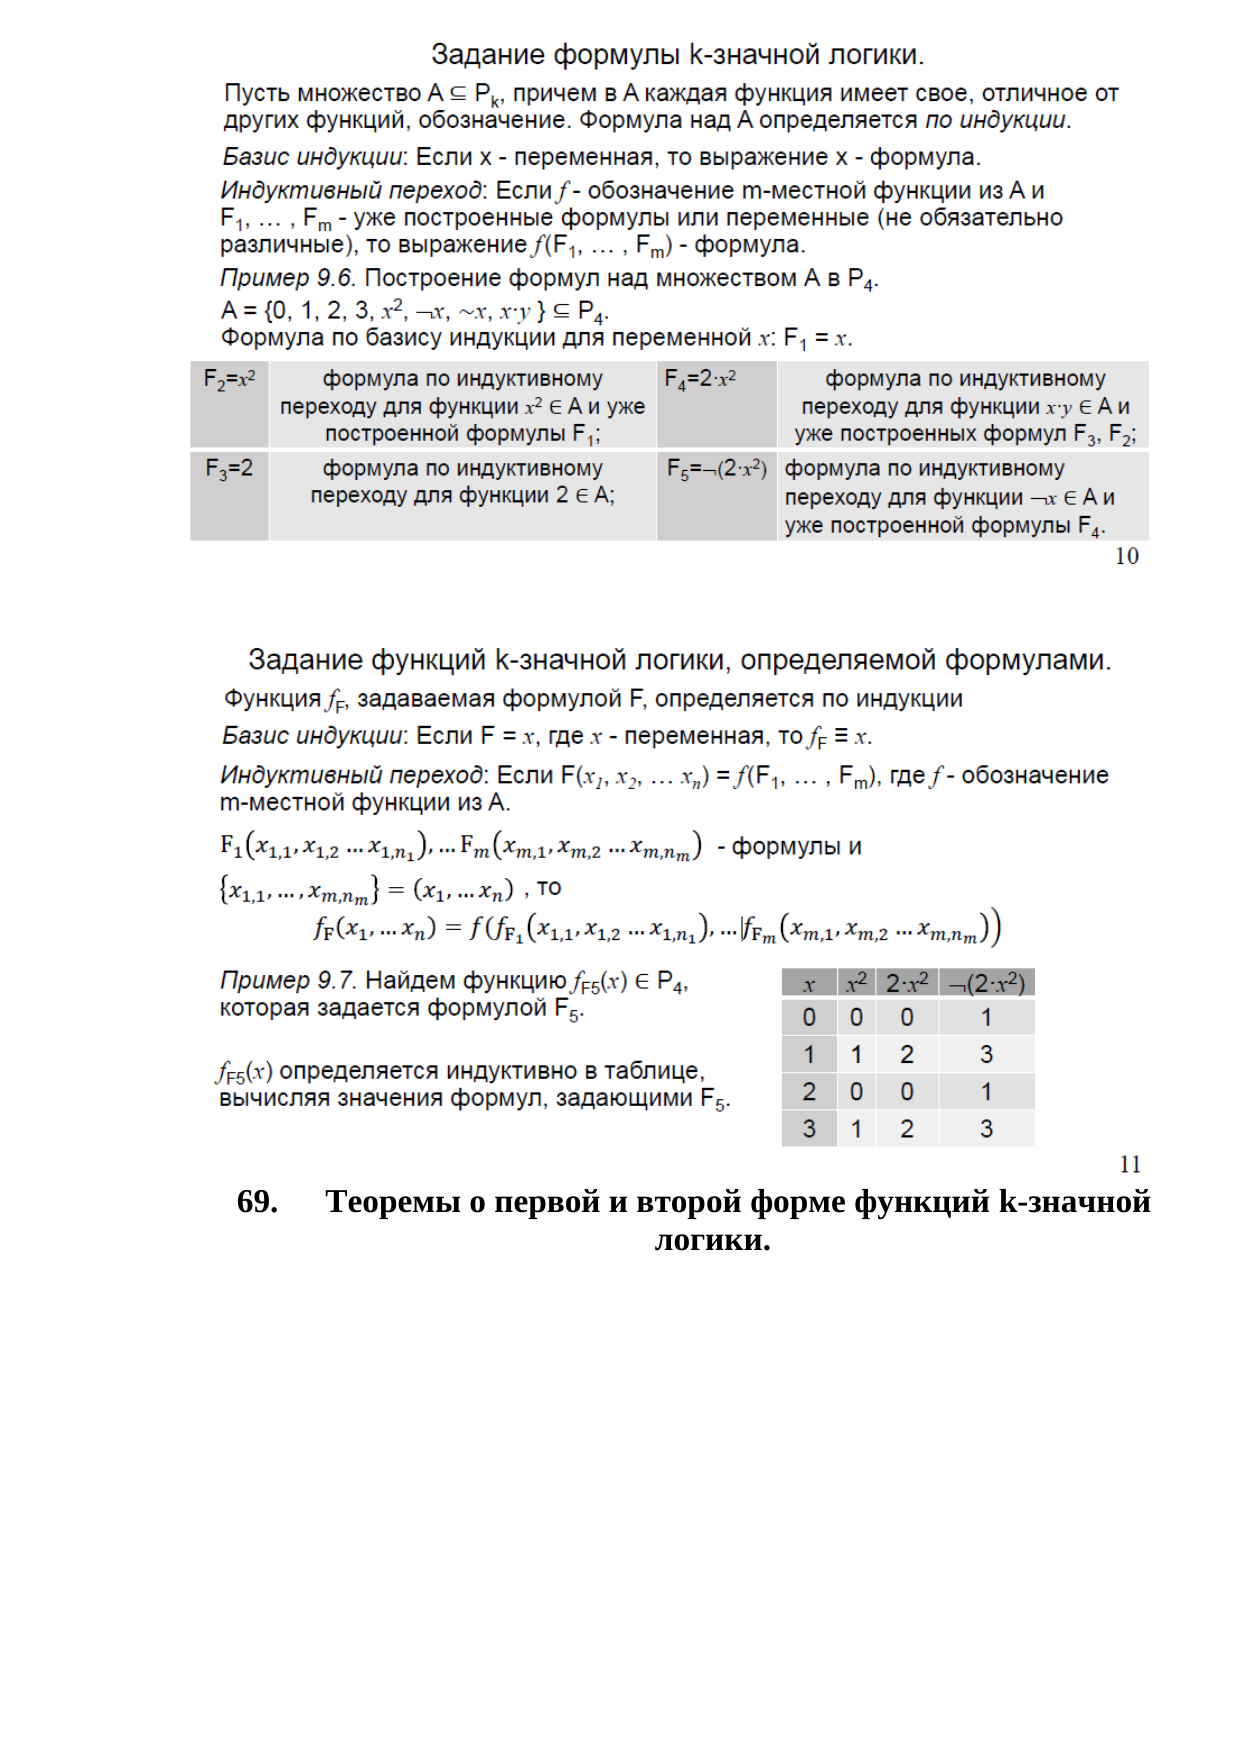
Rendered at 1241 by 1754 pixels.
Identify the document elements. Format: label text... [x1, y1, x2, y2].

picture [177, 622, 1148, 1172]
picture [177, 26, 1148, 567]
